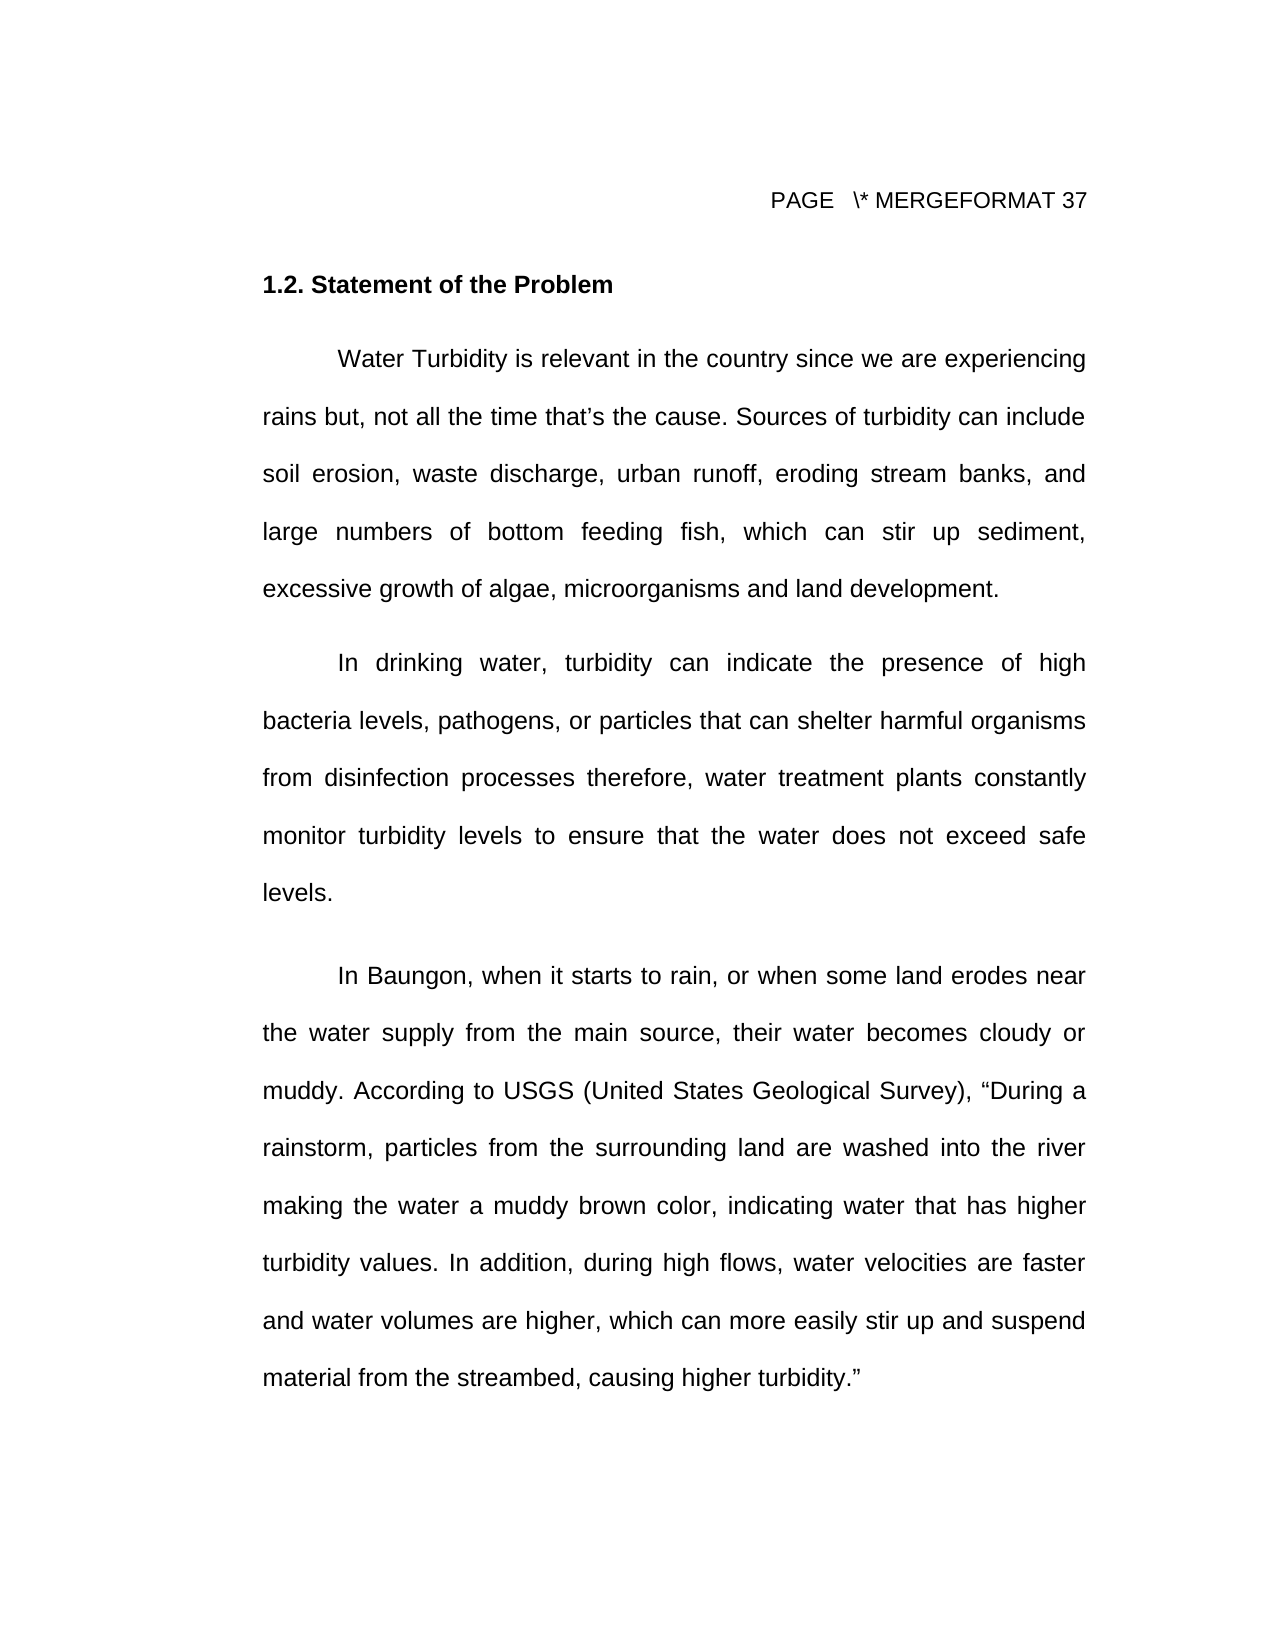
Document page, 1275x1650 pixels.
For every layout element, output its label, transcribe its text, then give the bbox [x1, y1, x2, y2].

text In Baungon, when it starts to rain, or when some land erodes near the water supply from the main source, their water becomes cloudy or muddy. According to USGS (United States Geological Survey), “During a rainstorm, particles from the surrounding land are washed into the river making the water a muddy brown color, indicating water that has higher turbidity values. In addition, during high flows, water velocities are faster and water volumes are higher, which can more easily stir up and suspend material from the streambed, causing higher turbidity.” [262, 961, 1087, 1392]
text 1.2. Statement of the Problem [262, 270, 1087, 299]
text Water Turbidity is relevant in the country since we are experiencing rains but, not all the time that’s the cause. Sources of turbidity can include soil erosion, waste discharge, urban runoff, eroding stream banks, and large numbers of bottom feeding fish, which can stir up sediment, excessive growth of algae, microorganisms and land development. [262, 344, 1087, 603]
text In drinking water, turbidity can indicate the presence of high bacteria levels, pathogens, or particles that can shelter harmful organisms from disinfection processes therefore, water treatment plants constantly monitor turbidity levels to ensure that the water does not exceed safe levels. [262, 648, 1087, 907]
